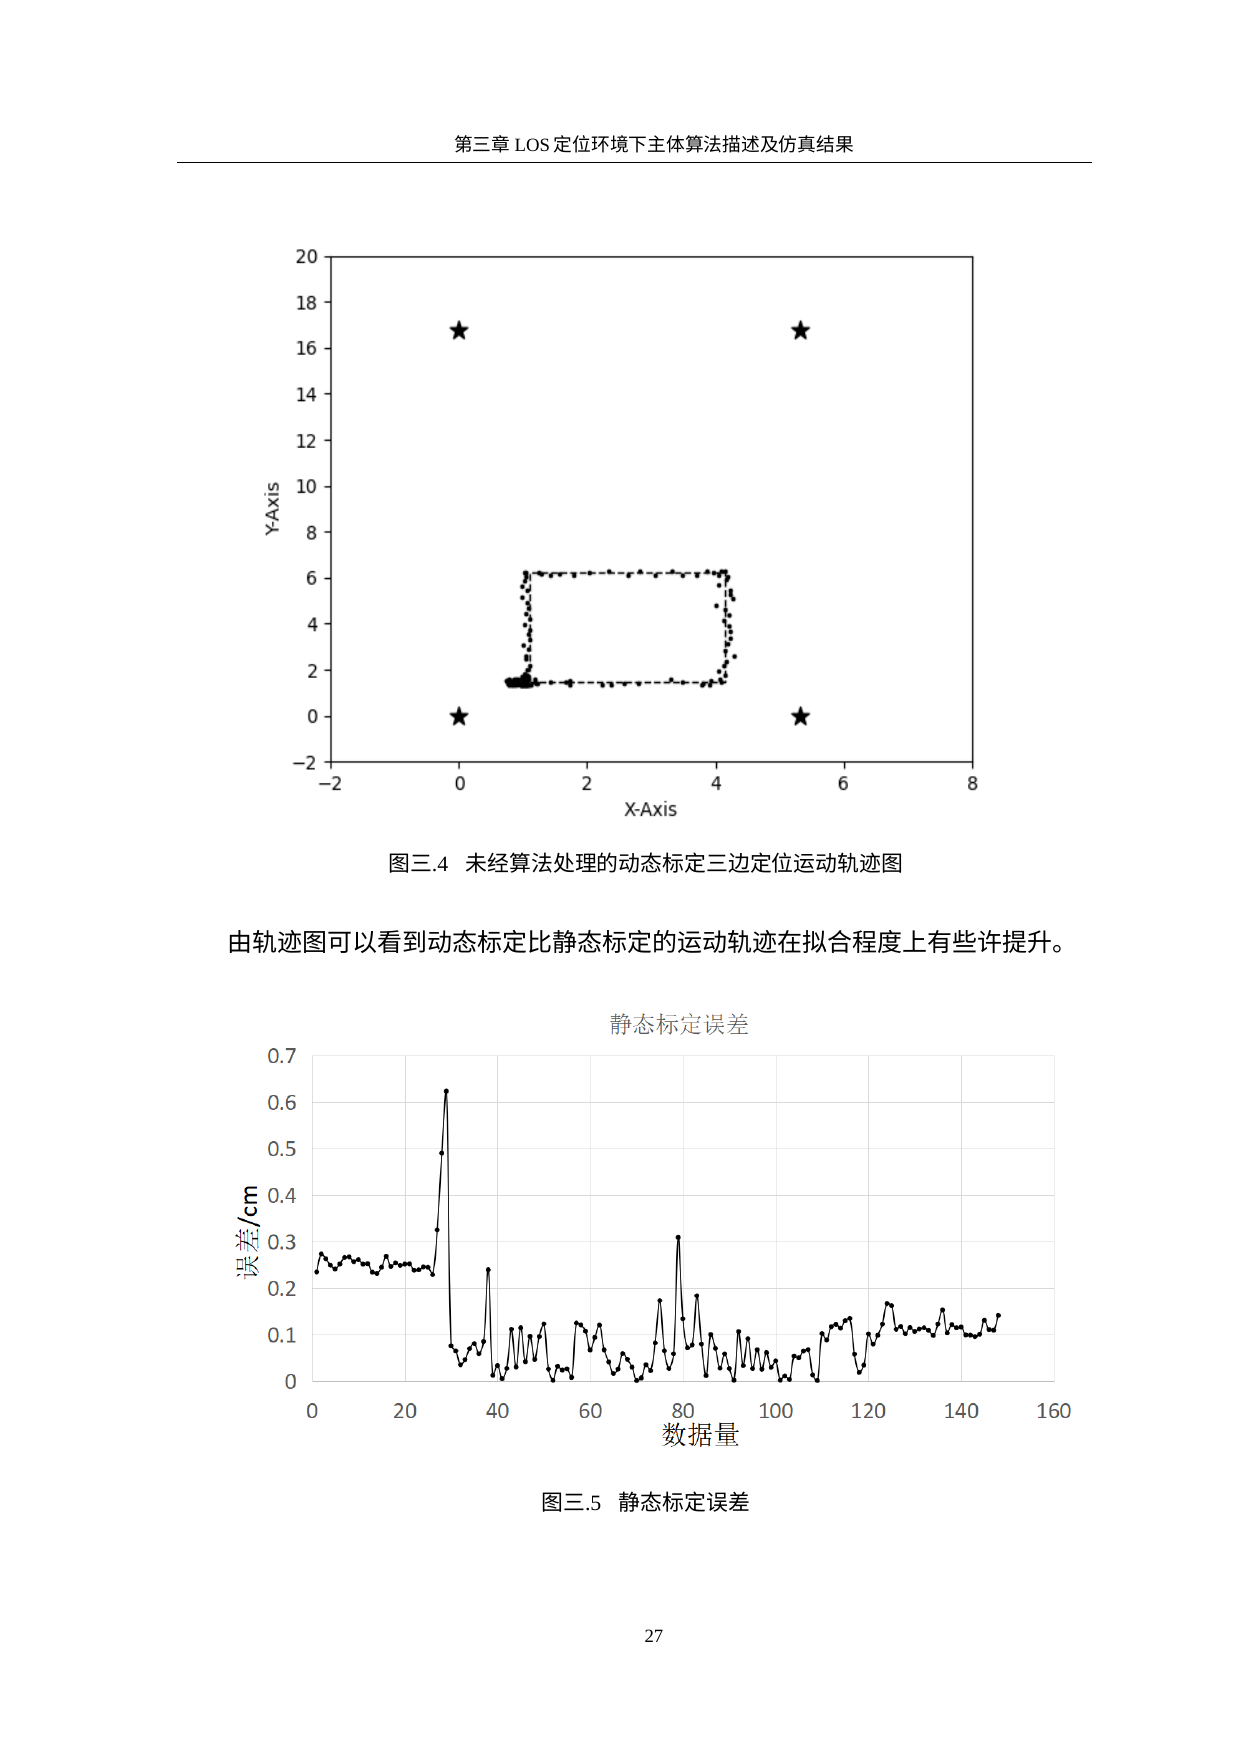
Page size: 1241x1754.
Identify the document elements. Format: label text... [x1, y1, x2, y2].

text 静态标定误差 [177, 1485, 1092, 1517]
picture [227, 177, 1055, 834]
picture [227, 1010, 1092, 1448]
text 未经算法处理的动态标定三边定位运动轨迹图 [177, 846, 1092, 878]
text 由轨迹图可以看到动态标定比静态标定的运动轨迹在拟合程度上有些许提升。 [177, 918, 1092, 960]
